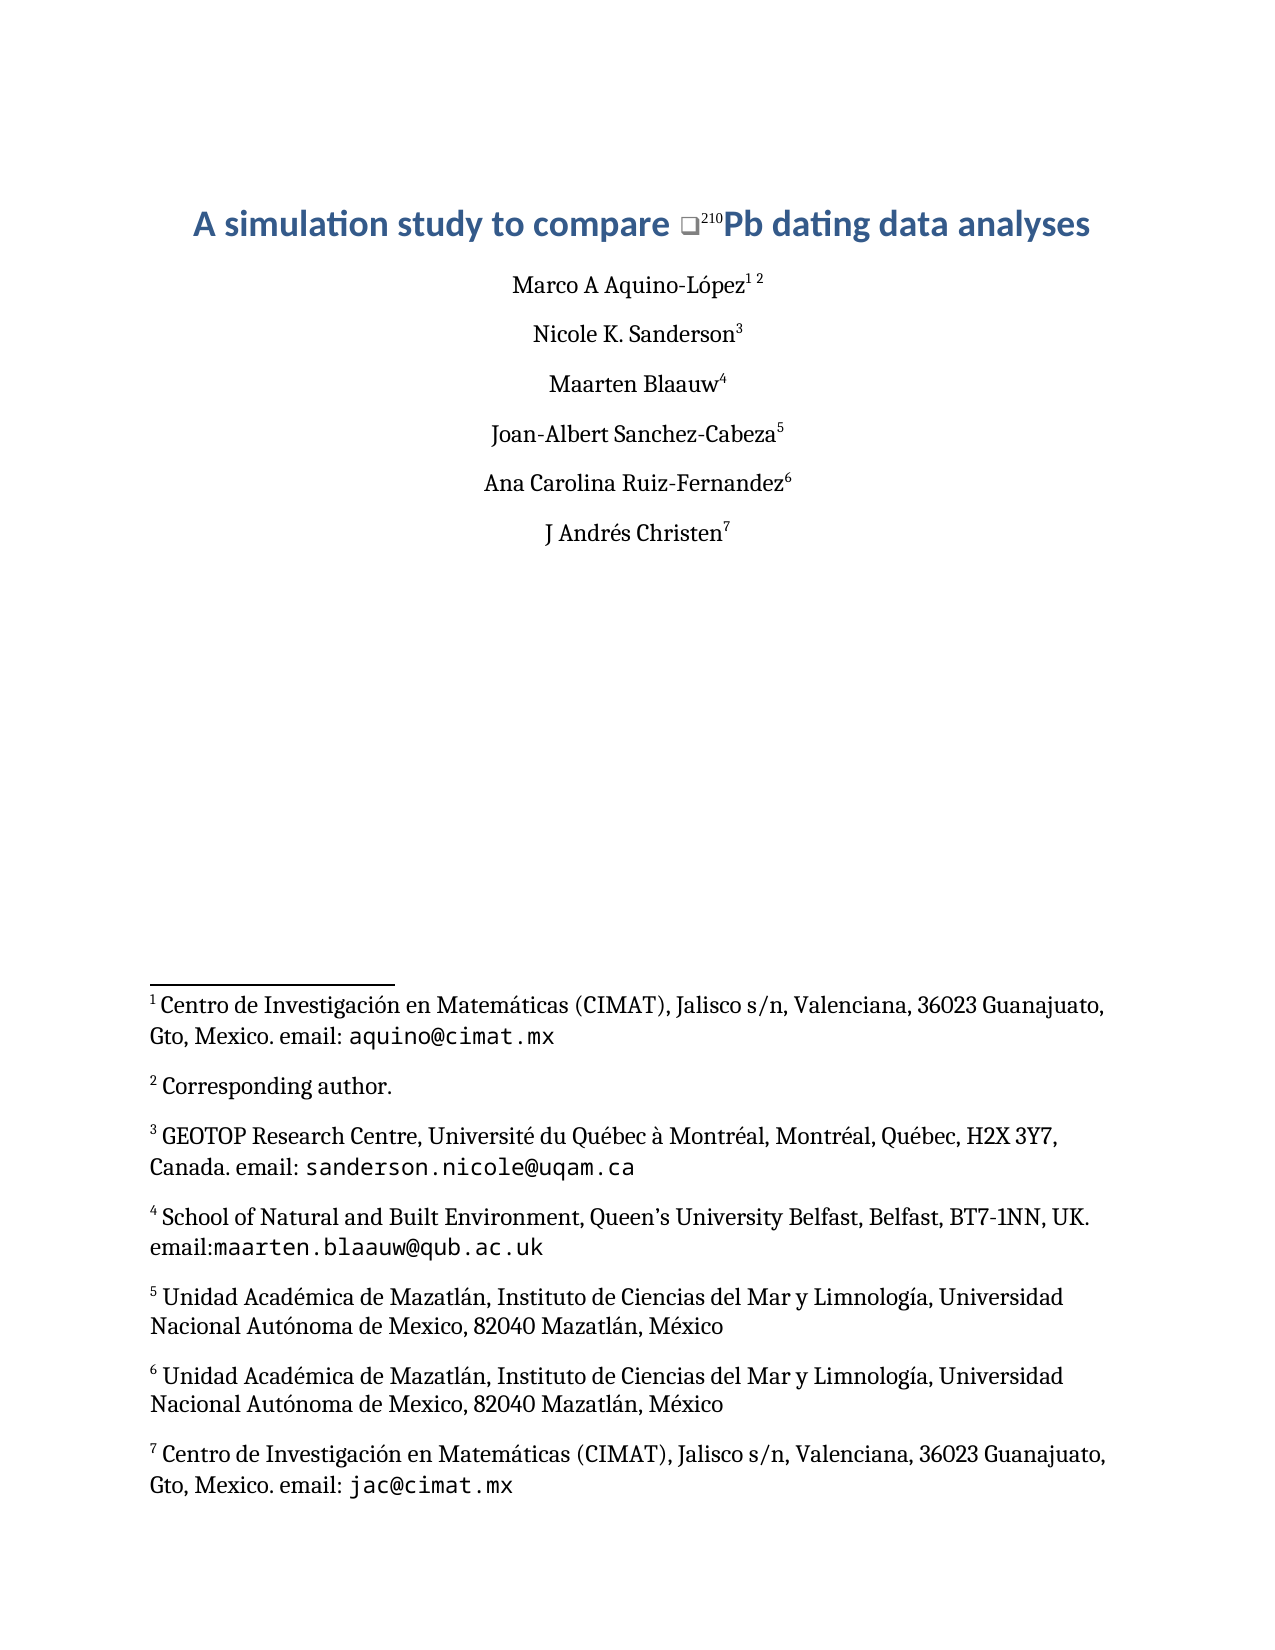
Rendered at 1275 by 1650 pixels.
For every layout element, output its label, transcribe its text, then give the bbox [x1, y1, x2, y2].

text Maarten Blaauw [150, 370, 1125, 399]
text Ana Carolina Ruiz-Fernandez [150, 469, 1125, 498]
text Marco A Aquino-López [150, 271, 1125, 299]
text J Andrés Christen [150, 519, 1125, 547]
text Nicole K. Sanderson [150, 320, 1125, 349]
title A simulation study to compare Pb dating data analyses [150, 200, 1125, 246]
text Joan-Albert Sanchez-Cabeza [150, 419, 1125, 448]
